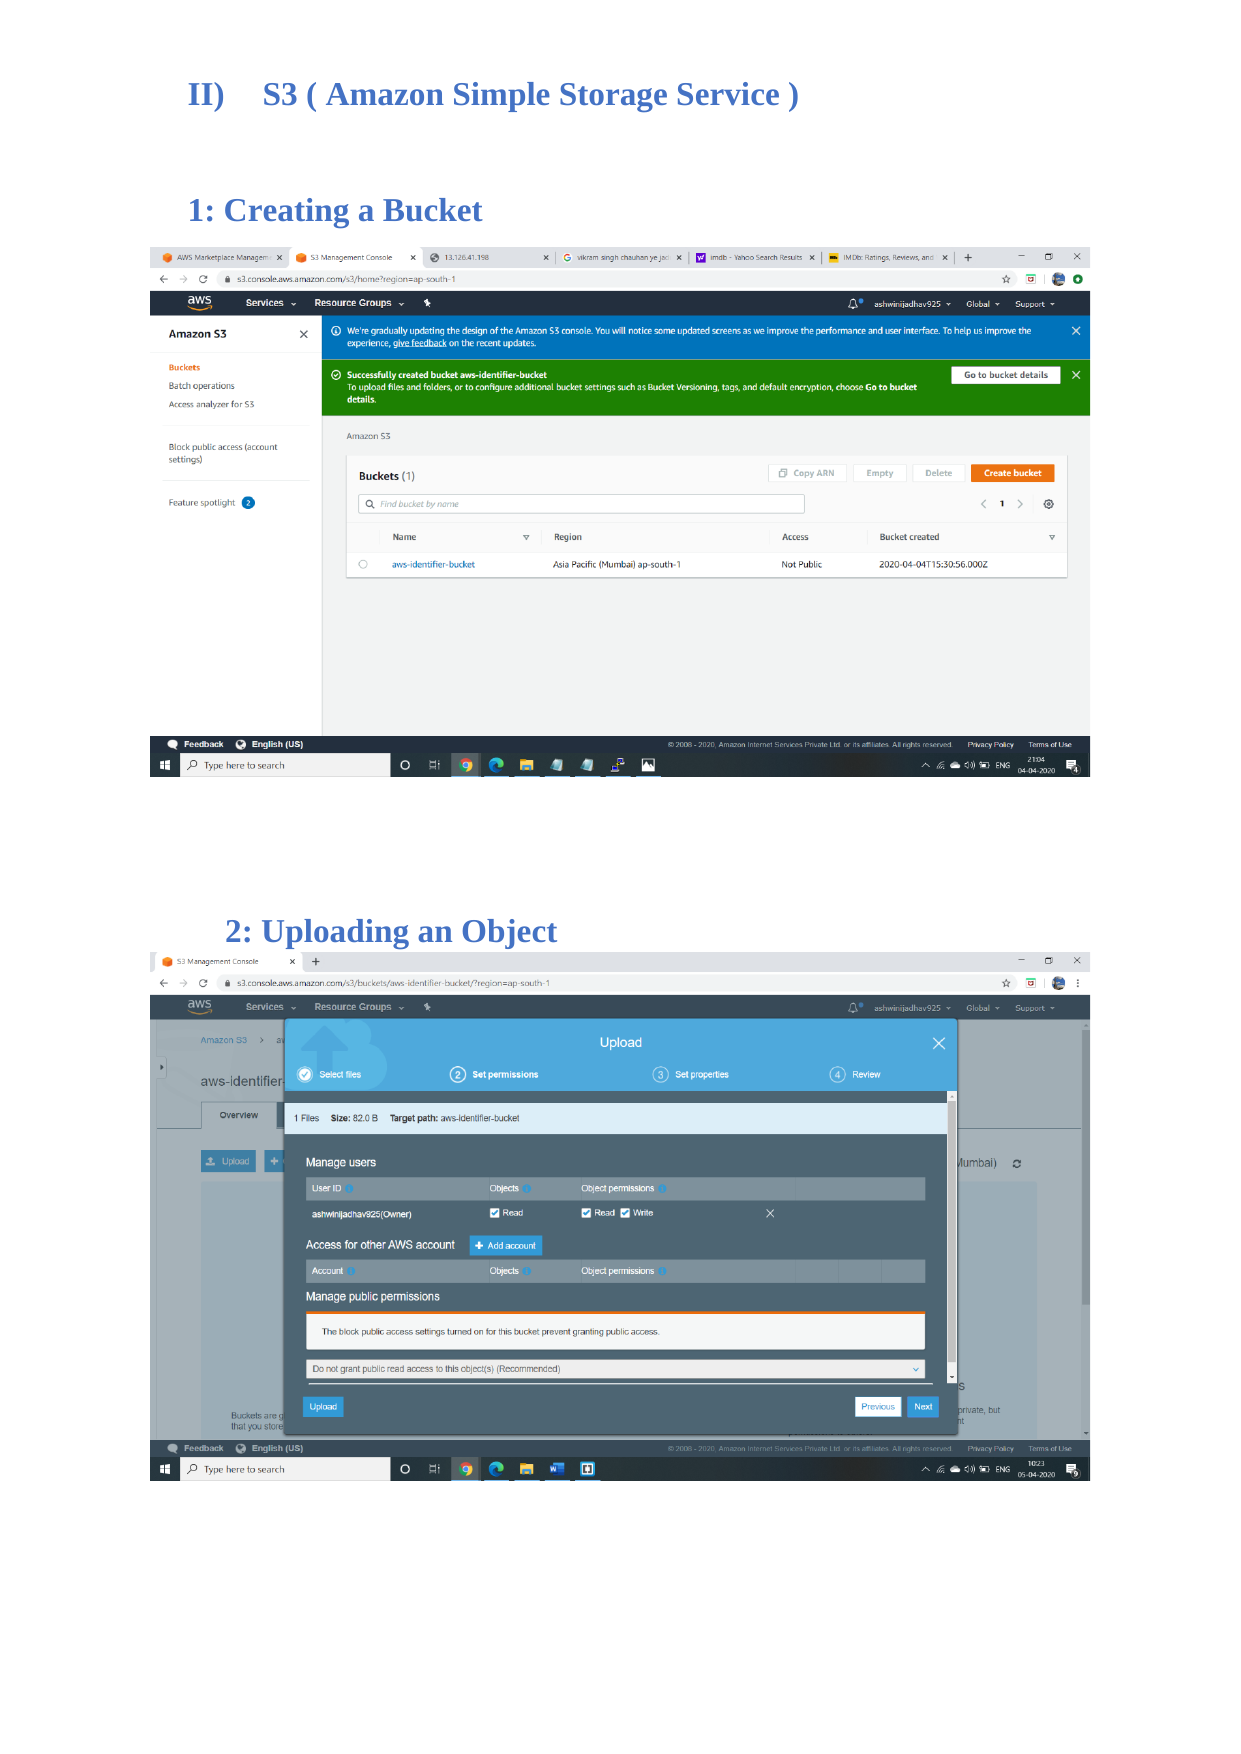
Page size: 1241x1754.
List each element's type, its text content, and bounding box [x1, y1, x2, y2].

text 1: Creating a Bucket [150, 190, 1090, 228]
list S3 ( Amazon Simple Storage Service ) [187, 74, 1090, 112]
picture [150, 247, 1091, 777]
picture [150, 952, 1091, 1481]
text 2: Uploading an Object [150, 912, 1090, 952]
